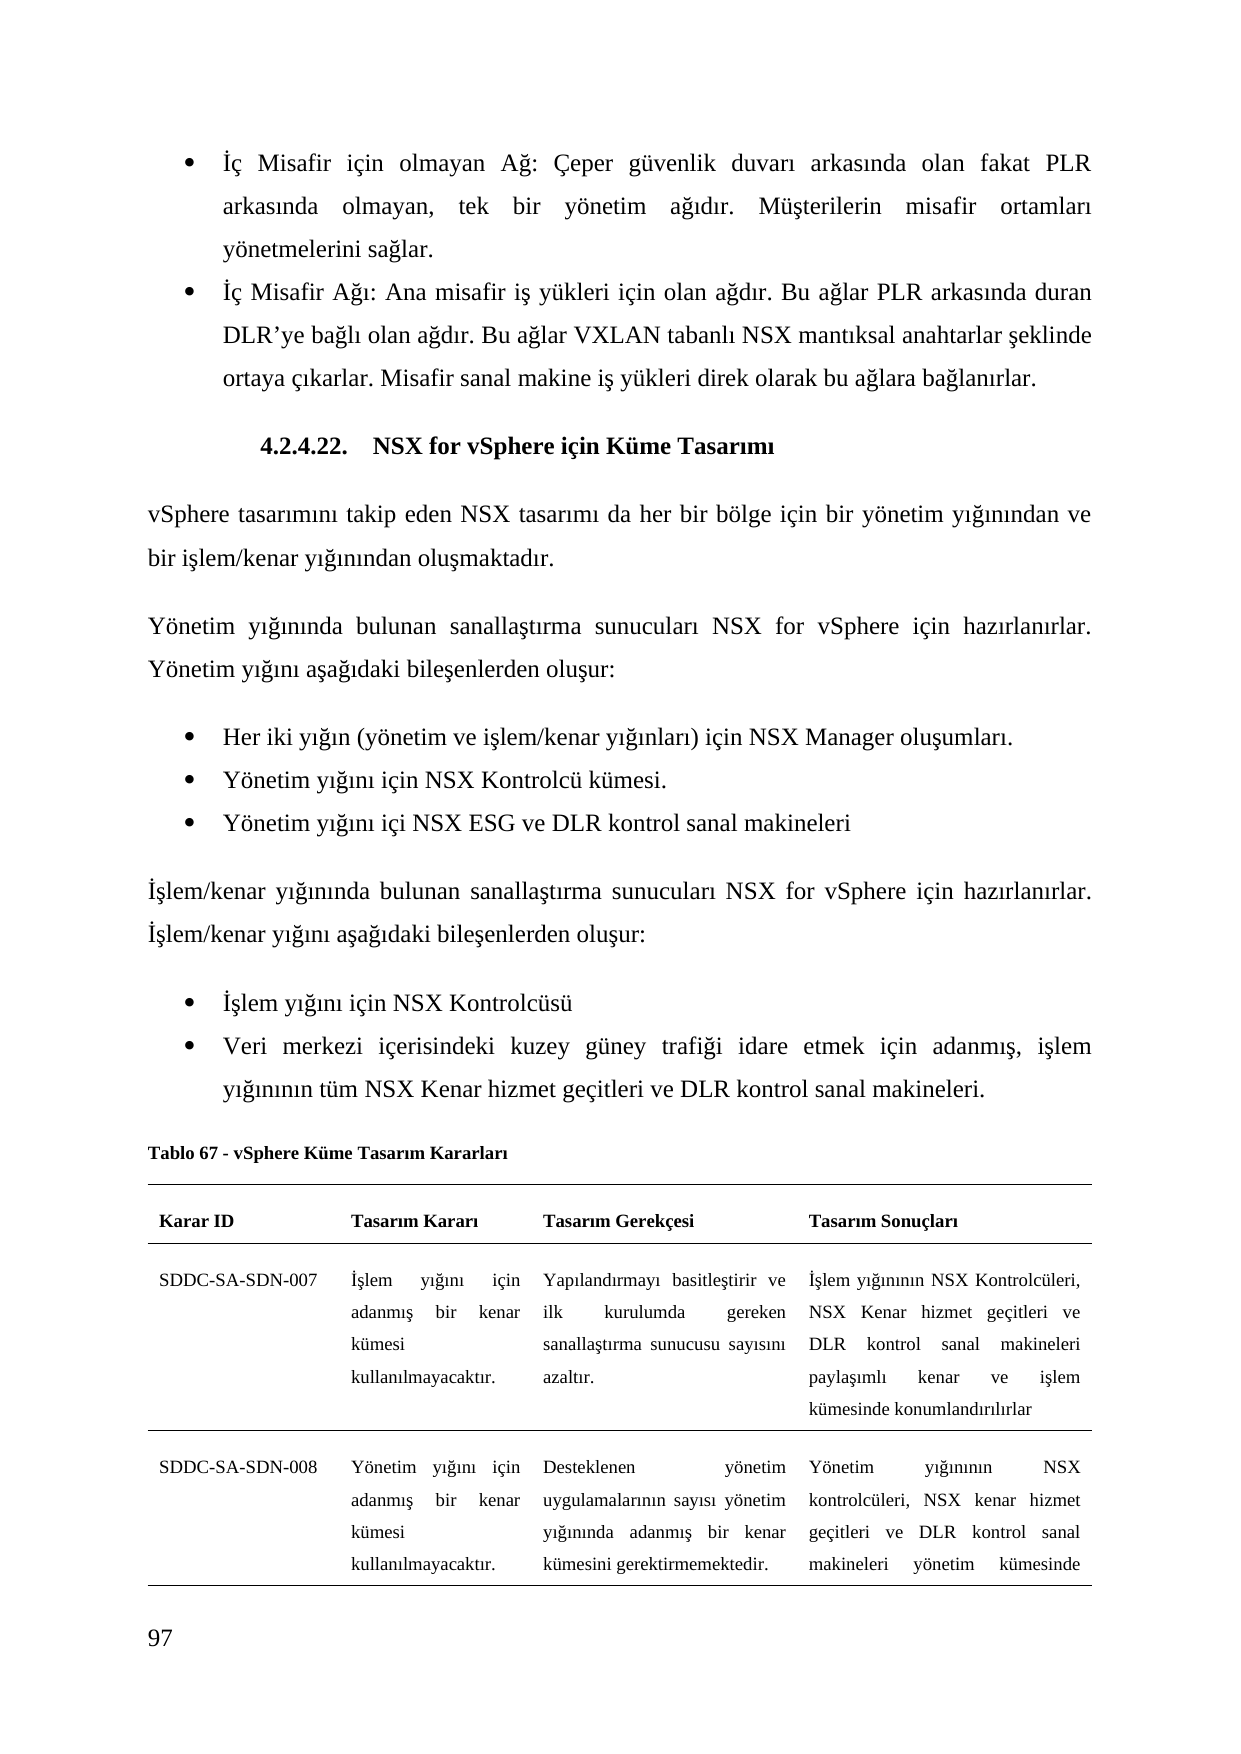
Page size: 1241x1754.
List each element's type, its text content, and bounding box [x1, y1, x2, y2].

text İşlem/kenar yığınında bulunan sanallaştırma sunucuları NSX for vSphere için hazırlanırlar. İşlem/kenar yığını aşağıdaki bileşenlerden oluşur: [148, 876, 1093, 948]
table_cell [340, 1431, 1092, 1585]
list NSX for vSphere için Küme Tasarımı [260, 431, 1093, 460]
text vSphere tasarımını takip eden NSX tasarımı da her bir bölge için bir yönetim yığınından ve bir işlem/kenar yığınından oluşmaktadır. [148, 499, 1093, 571]
list Yönetim yığını için NSX Kontrolcü kümesi. [185, 765, 1093, 794]
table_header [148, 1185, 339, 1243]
text Yönetim yığınında bulunan sanallaştırma sunucuları NSX for vSphere için hazırlanırlar. Yönetim yığını aşağıdaki bileşenlerden oluşur: [148, 611, 1093, 683]
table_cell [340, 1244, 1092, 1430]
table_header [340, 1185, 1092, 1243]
list İşlem yığını için NSX Kontrolcüsü [185, 988, 1093, 1016]
list İç Misafir Ağı: Ana misafir iş yükleri için olan ağdır. Bu ağlar PLR arkasında duran DLR’ye bağlı olan ağdır. Bu ağlar VXLAN tabanlı NSX mantıksal anahtarlar şeklinde ortaya çıkarlar. Misafir sanal makine iş yükleri direk olarak bu ağlara bağlanırlar. [185, 277, 1093, 392]
text Tablo 67 - vSphere Küme Tasarım Kararları [148, 1142, 1093, 1163]
list İç Misafir için olmayan Ağ: Çeper güvenlik duvarı arkasında olan fakat PLR arkasında olmayan, tek bir yönetim ağıdır. Müşterilerin misafir ortamları yönetmelerini sağlar. [185, 148, 1093, 263]
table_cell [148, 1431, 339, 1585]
list Veri merkezi içerisindeki kuzey güney trafiği idare etmek için adanmış, işlem yığınının tüm NSX Kenar hizmet geçitleri ve DLR kontrol sanal makineleri. [185, 1031, 1093, 1103]
list Yönetim yığını içi NSX ESG ve DLR kontrol sanal makineleri [185, 808, 1093, 837]
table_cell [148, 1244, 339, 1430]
list Her iki yığın (yönetim ve işlem/kenar yığınları) için NSX Manager oluşumları. [185, 722, 1093, 751]
